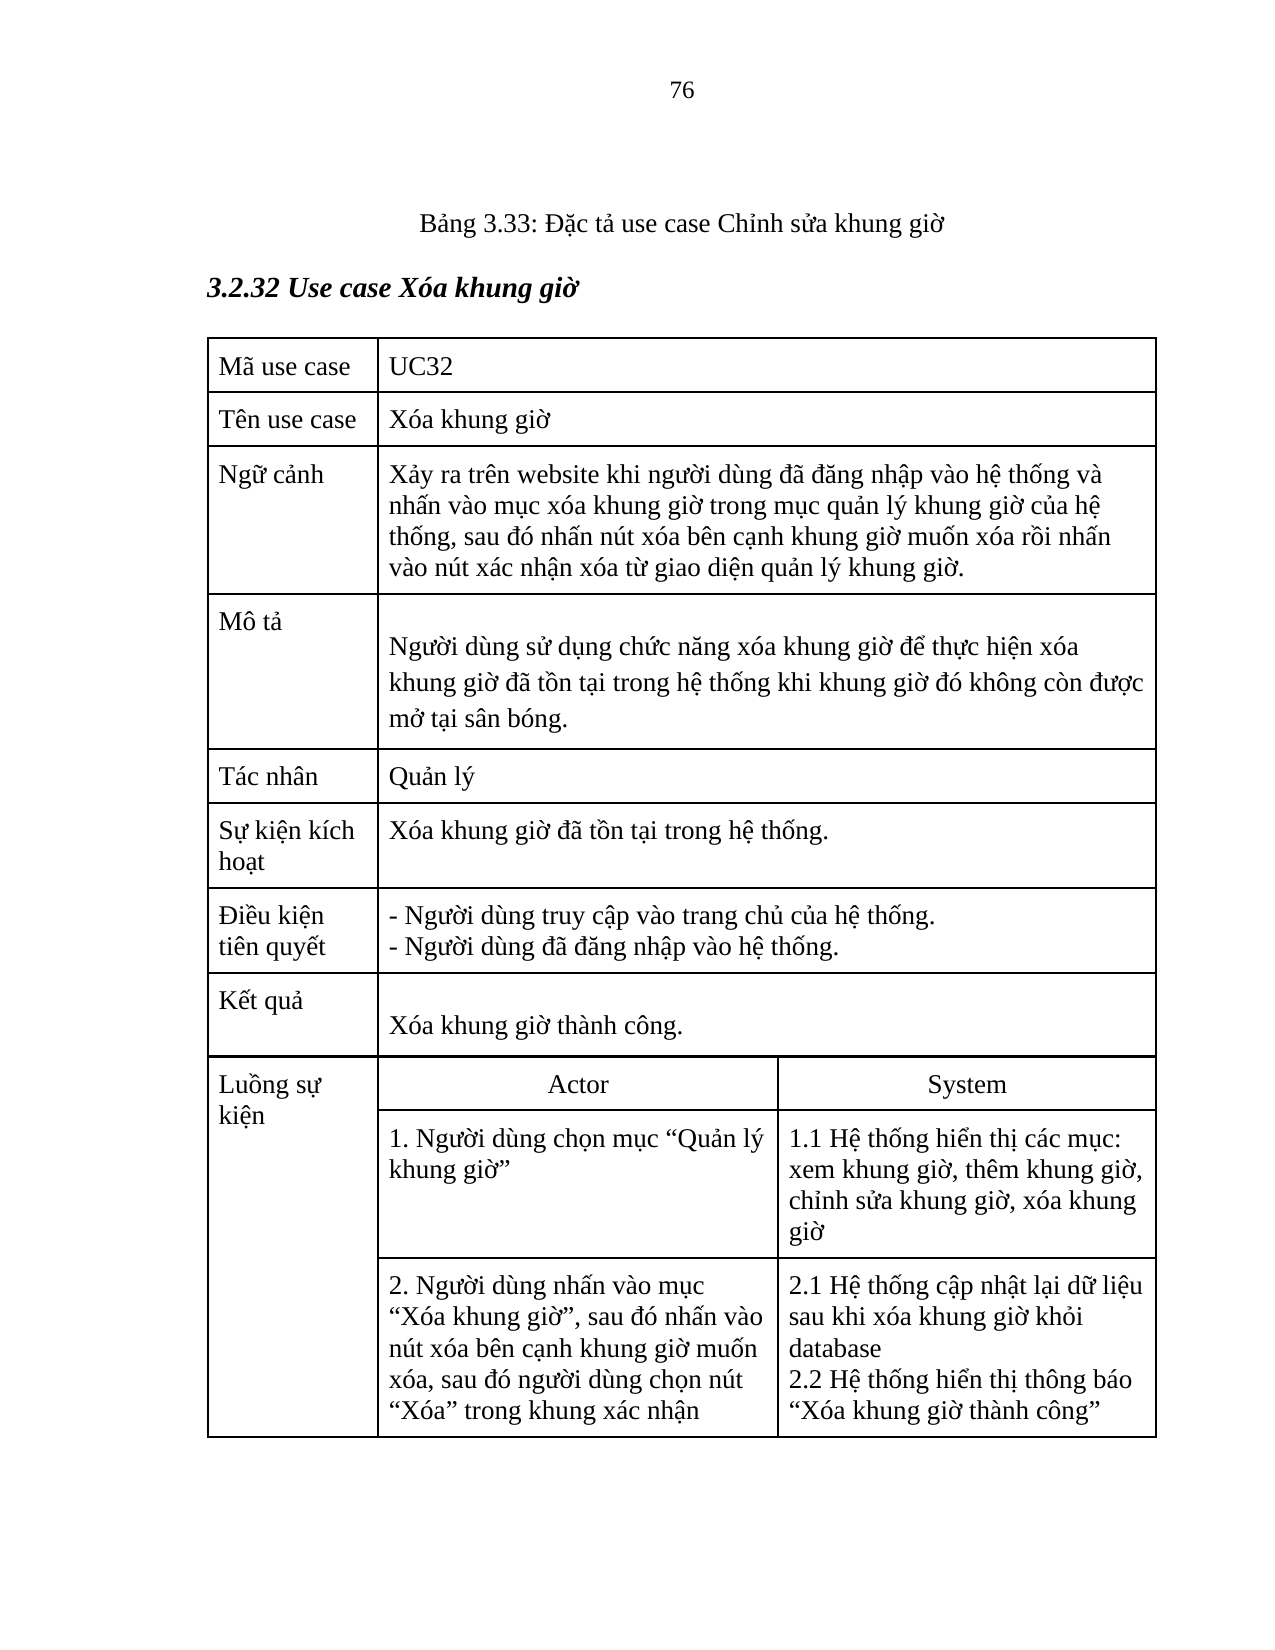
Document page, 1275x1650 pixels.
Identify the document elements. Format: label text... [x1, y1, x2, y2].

table_cell Kết quả [209, 974, 377, 1055]
table_cell Xóa khung giờ thành công. [379, 974, 1155, 1055]
table_cell Xóa khung giờ đã tồn tại trong hệ thống. [379, 804, 1155, 887]
table_header UC32 [379, 339, 1155, 391]
text Bảng 3.33: Đặc tả use case Chỉnh sửa khung giờ [207, 207, 1157, 238]
table_cell Sự kiện kích hoạt [209, 804, 377, 887]
table_cell System [779, 1058, 1155, 1109]
table_cell Xóa khung giờ [379, 393, 1155, 445]
table_cell Điều kiện tiên quyết [209, 889, 377, 972]
table_cell - Người dùng truy cập vào trang chủ của hệ thống. - Người dùng đã đăng nhập vào hệ thống. [379, 889, 1155, 972]
table_cell Luồng sự kiện [209, 1058, 377, 1436]
table_cell Ngữ cảnh [209, 447, 377, 593]
table_cell 2.1 Hệ thống cập nhật lại dữ liệu sau khi xóa khung giờ khỏi database 2.2 Hệ thống hiển thị thông báo “Xóa khung giờ thành công” [779, 1259, 1155, 1436]
table_cell Quản lý [379, 750, 1155, 802]
table_cell Actor [379, 1058, 777, 1109]
table_cell Người dùng sử dụng chức năng xóa khung giờ để thực hiện xóa khung giờ đã tồn tại trong hệ thống khi khung giờ đó không còn được mở tại sân bóng. [379, 595, 1155, 747]
table_cell Tên use case [209, 393, 377, 445]
table_header Mã use case [209, 339, 377, 391]
table_cell 1.1 Hệ thống hiển thị các mục: xem khung giờ, thêm khung giờ, chỉnh sửa khung giờ, xóa khung giờ [779, 1111, 1155, 1257]
text 3.2.32 Use case Xóa khung giờ [207, 270, 1157, 304]
table_cell Xảy ra trên website khi người dùng đã đăng nhập vào hệ thống và nhấn vào mục xóa khung giờ trong mục quản lý khung giờ của hệ thống, sau đó nhấn nút xóa bên cạnh khung giờ muốn xóa rồi nhấn vào nút xác nhận xóa từ giao diện quản lý khung giờ. [379, 447, 1155, 593]
table_cell 2. Người dùng nhấn vào mục “Xóa khung giờ”, sau đó nhấn vào nút xóa bên cạnh khung giờ muốn xóa, sau đó người dùng chọn nút “Xóa” trong khung xác nhận [379, 1259, 777, 1436]
table_cell Tác nhân [209, 750, 377, 802]
table_cell Mô tả [209, 595, 377, 747]
table_cell 1. Người dùng chọn mục “Quản lý khung giờ” [379, 1111, 777, 1257]
